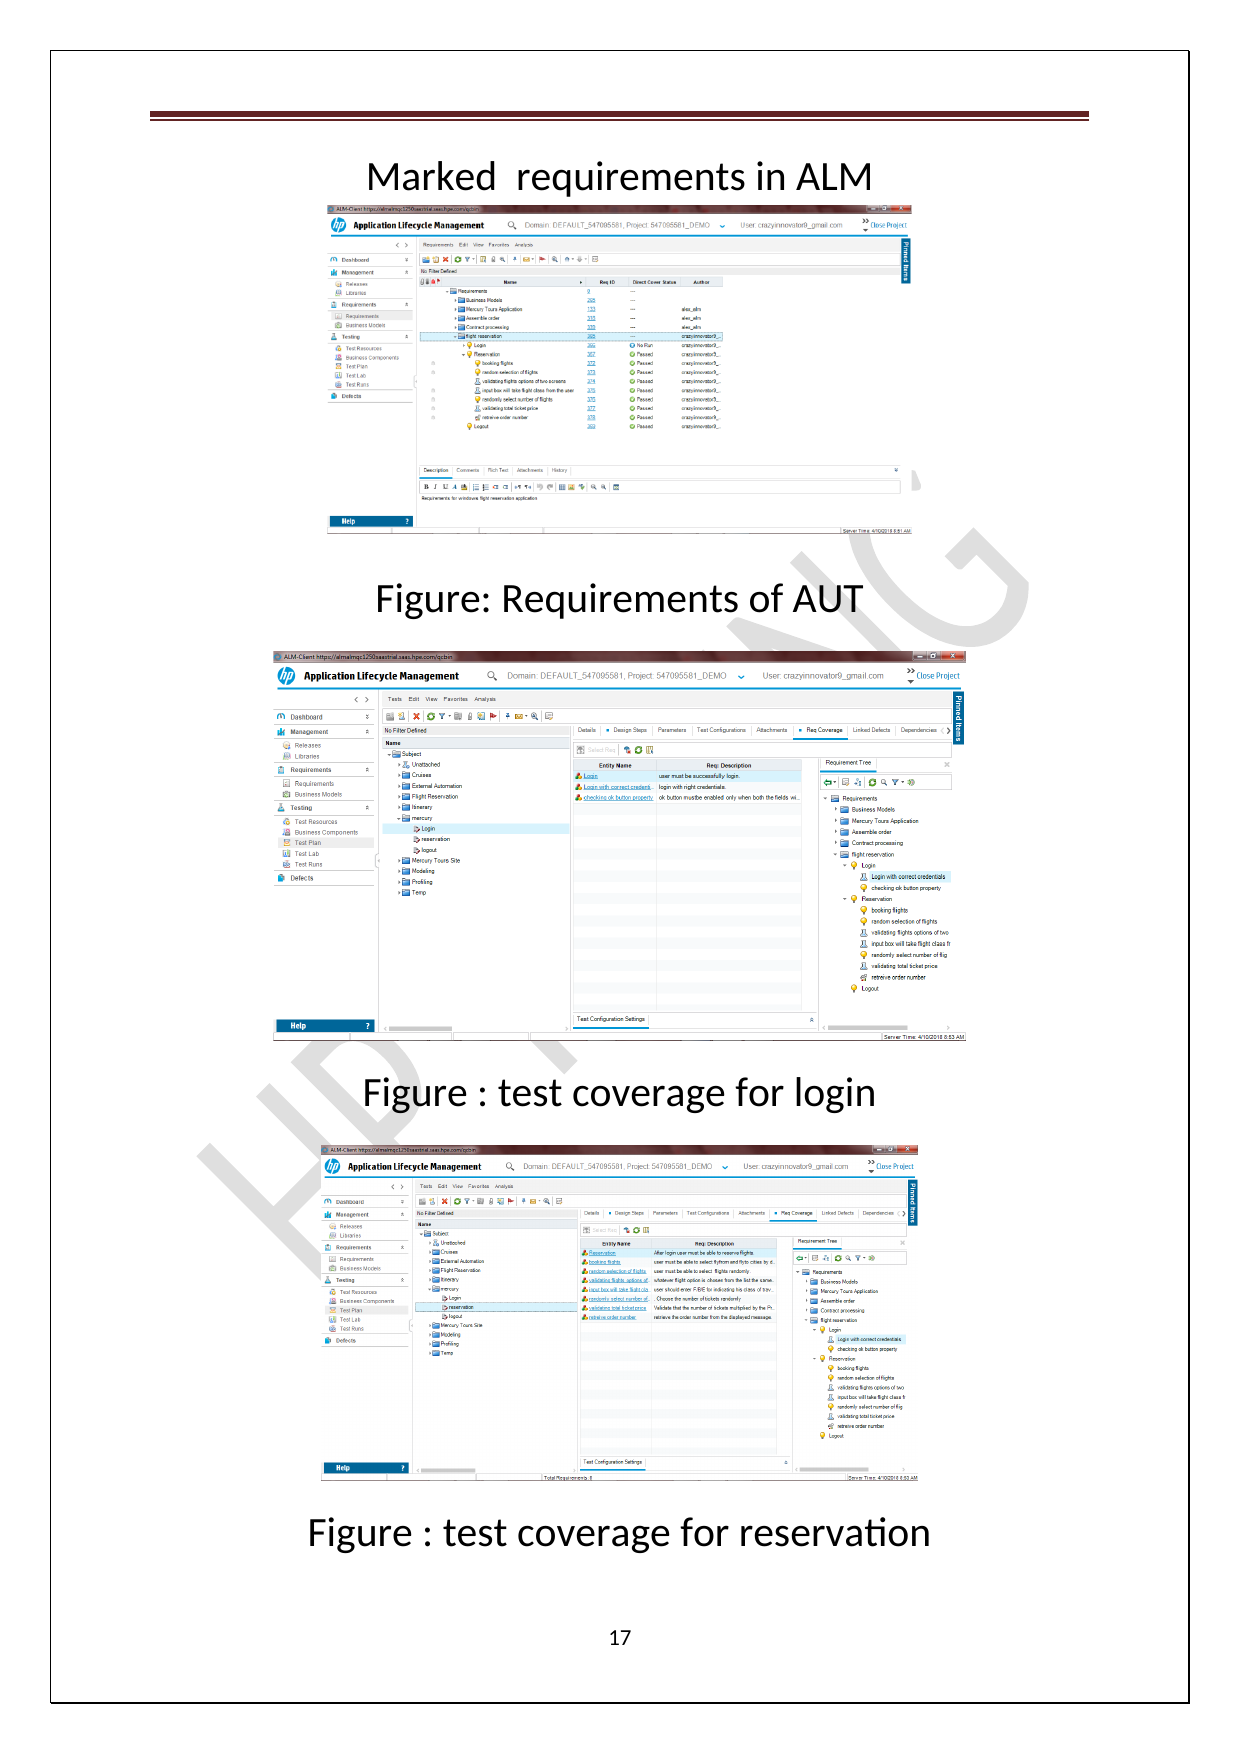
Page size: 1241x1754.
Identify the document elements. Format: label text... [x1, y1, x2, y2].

text Figure : test coverage for login [150, 1066, 1089, 1117]
picture [327, 205, 912, 534]
text Figure : test coverage for reservation [150, 1506, 1089, 1557]
text Figure: Requirements of AUT [150, 572, 1089, 623]
picture [321, 1145, 918, 1481]
picture [273, 651, 966, 1041]
